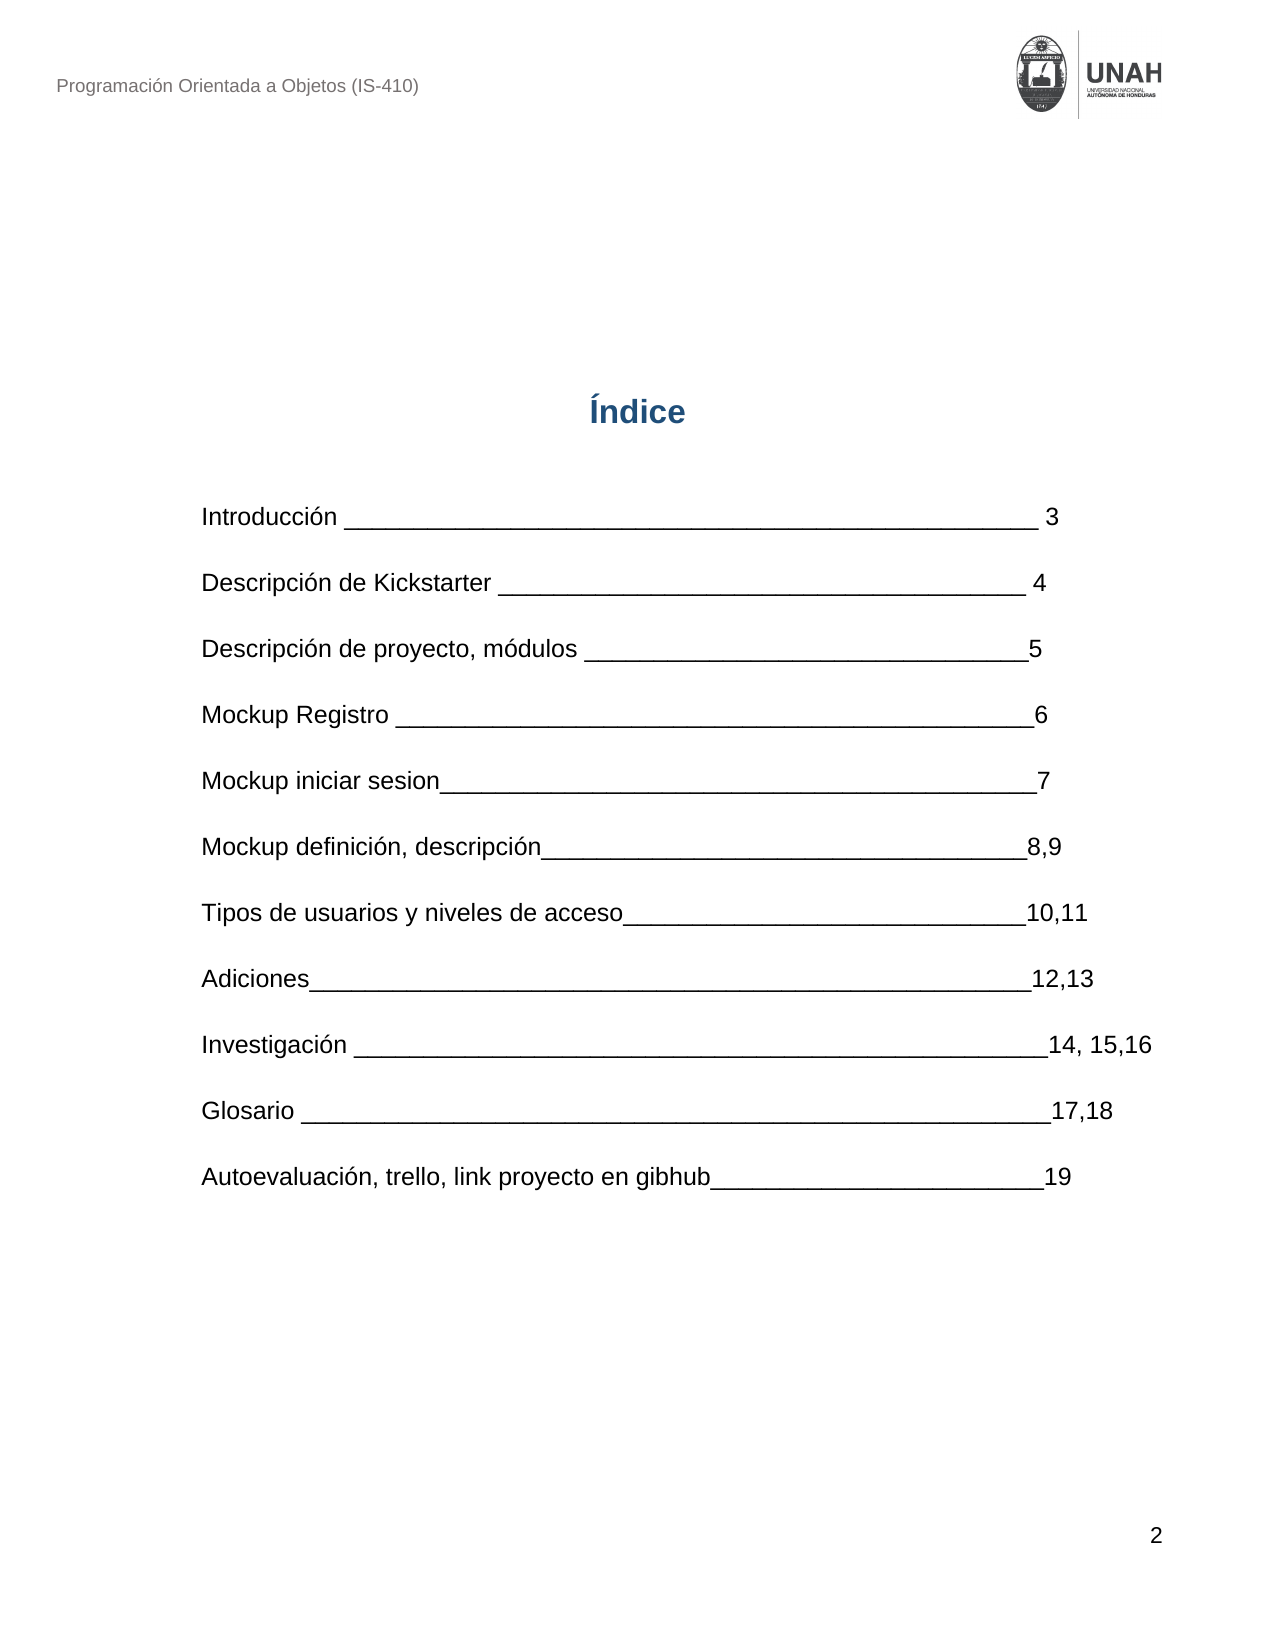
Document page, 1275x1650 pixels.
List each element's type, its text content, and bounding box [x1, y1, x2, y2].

text Adiciones____________________________________________________12,13 [201, 964, 1162, 993]
text Introducción __________________________________________________ 3 [201, 502, 1162, 531]
text Mockup definición, descripción___________________________________8,9 [201, 832, 1162, 861]
text Autoevaluación, trello, link proyecto en gibhub________________________19 [201, 1162, 1162, 1191]
text Índice [112, 392, 1162, 430]
text Investigación __________________________________________________14, 15,16 [201, 1030, 1162, 1059]
text Descripción de Kickstarter ______________________________________ 4 [201, 568, 1162, 597]
text Descripción de proyecto, módulos ________________________________5 [201, 634, 1162, 663]
text Mockup Registro ______________________________________________6 [201, 700, 1162, 729]
text Tipos de usuarios y niveles de acceso_____________________________10,11 [201, 898, 1162, 927]
picture [1016, 26, 1162, 119]
text Mockup iniciar sesion___________________________________________7 [201, 766, 1162, 795]
text Glosario ______________________________________________________17,18 [201, 1096, 1162, 1125]
